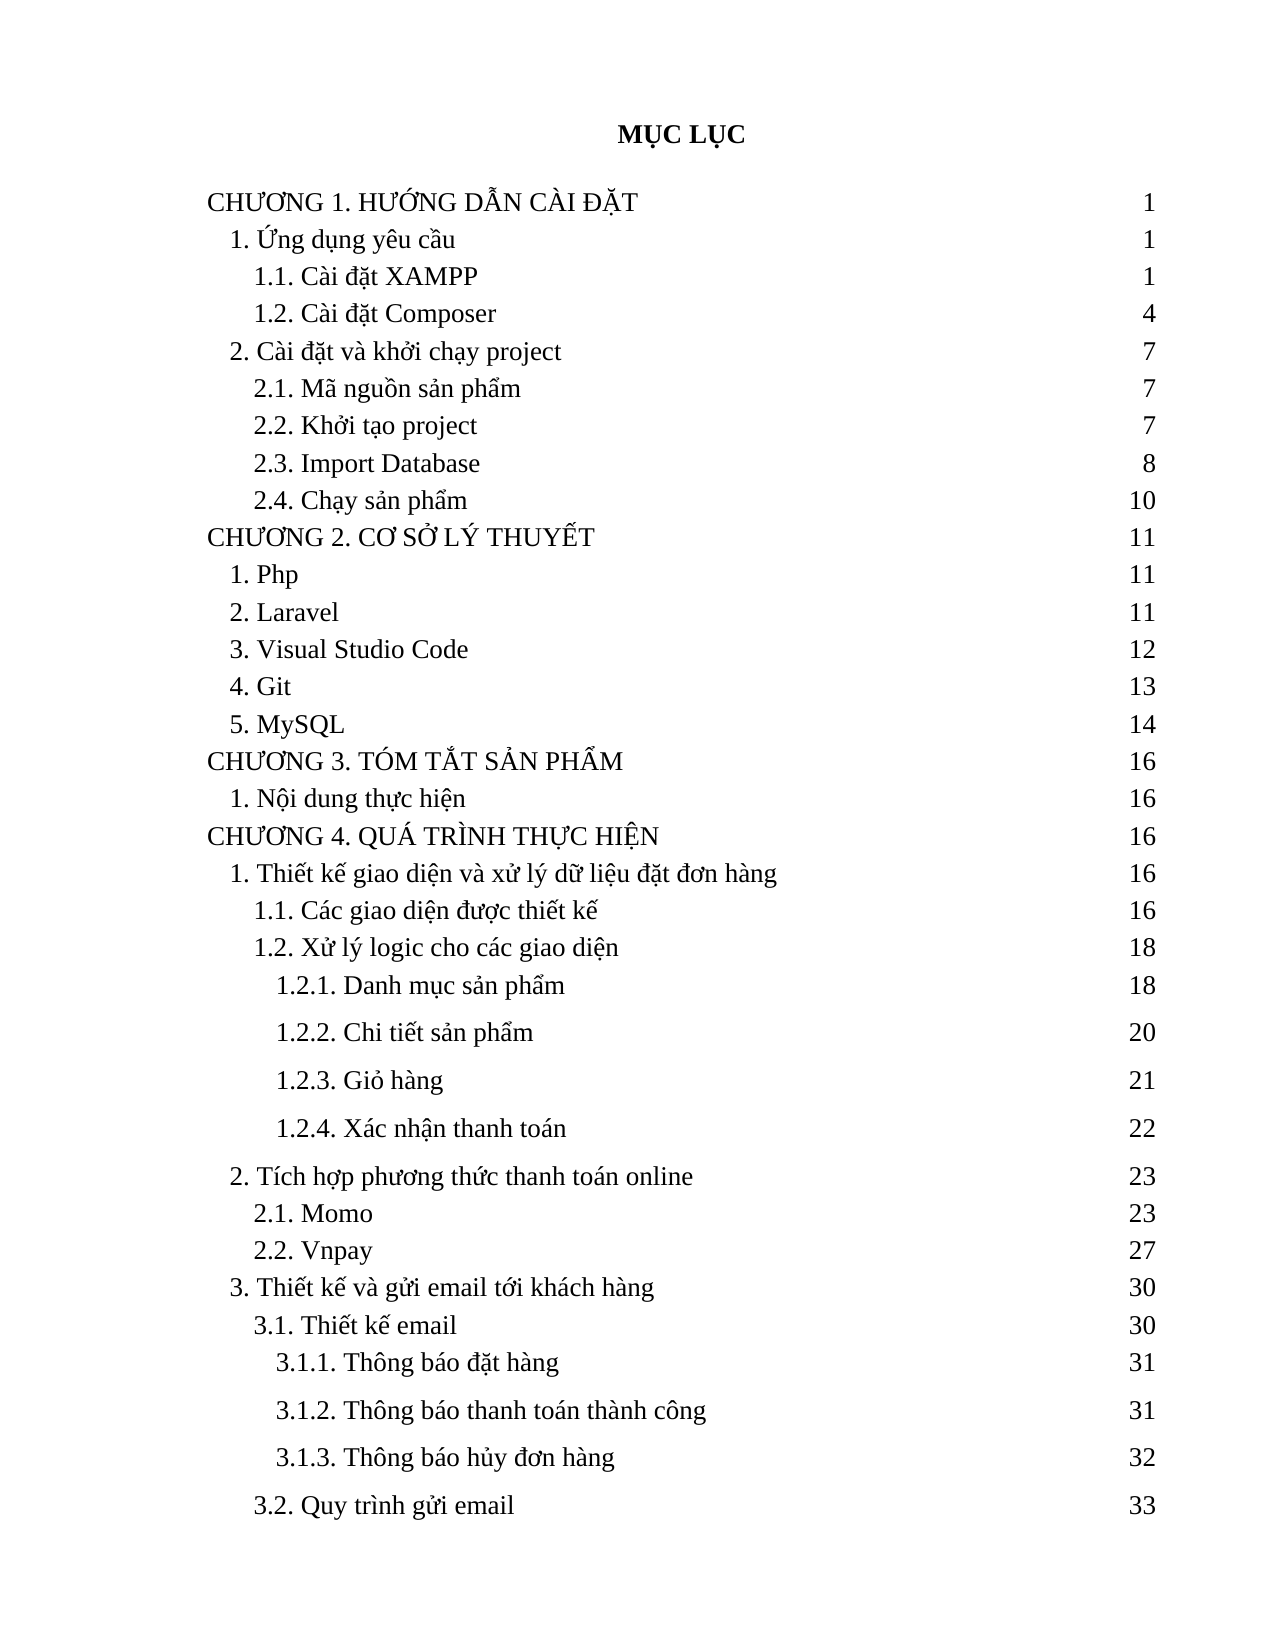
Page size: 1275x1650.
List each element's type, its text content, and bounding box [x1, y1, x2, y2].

text 2.2. Khởi tạo project 7 [253, 409, 1157, 441]
text CHƯƠNG 2. CƠ SỞ LÝ THUYẾT 11 [207, 521, 1157, 552]
text 1.1. Cài đặt XAMPP 1 [253, 260, 1157, 291]
text CHƯƠNG 4. QUÁ TRÌNH THỰC HIỆN 16 [207, 819, 1157, 851]
text 1.2. Cài đặt Composer 4 [253, 297, 1157, 329]
text 5. MySQL 14 [229, 708, 1157, 739]
text MỤC LỤC [207, 118, 1157, 149]
text 1.2. Xử lý logic cho các giao diện 18 [253, 931, 1157, 963]
text 4. Git 13 [229, 670, 1157, 702]
text CHƯƠNG 3. TÓM TẮT SẢN PHẨM 16 [207, 745, 1157, 776]
text 2. Cài đặt và khởi chạy project 7 [229, 335, 1157, 366]
text 1.2.1. Danh mục sản phẩm 18 [276, 969, 1157, 1000]
text 1. Thiết kế giao diện và xử lý dữ liệu đặt đơn hàng 16 [229, 857, 1157, 888]
text 2. Laravel 11 [229, 596, 1157, 627]
text 1.2.4. Xác nhận thanh toán 22 [276, 1112, 1157, 1143]
text 2.3. Import Database 8 [253, 447, 1157, 478]
text CHƯƠNG 1. HƯỚNG DẪN CÀI ĐẶT 1 [207, 186, 1157, 217]
text 3.1. Thiết kế email 30 [253, 1309, 1157, 1340]
text 3.1.3. Thông báo hủy đơn hàng 32 [276, 1441, 1157, 1473]
text 3.1.1. Thông báo đặt hàng 31 [276, 1346, 1157, 1377]
text 1. Ứng dụng yêu cầu 1 [229, 223, 1157, 254]
text 2.4. Chạy sản phẩm 10 [253, 484, 1157, 515]
text 2.2. Vnpay 27 [253, 1234, 1157, 1265]
text 1.2.3. Giỏ hàng 21 [276, 1064, 1157, 1095]
text 3. Thiết kế và gửi email tới khách hàng 30 [229, 1271, 1157, 1303]
text 3. Visual Studio Code 12 [229, 633, 1157, 664]
text 2.1. Momo 23 [253, 1197, 1157, 1228]
text 3.1.2. Thông báo thanh toán thành công 31 [276, 1394, 1157, 1425]
text 2. Tích hợp phương thức thanh toán online 23 [229, 1159, 1157, 1191]
text 1.2.2. Chi tiết sản phẩm 20 [276, 1016, 1157, 1048]
text 2.1. Mã nguồn sản phẩm 7 [253, 372, 1157, 403]
text 1. Nội dung thực hiện 16 [229, 782, 1157, 813]
text 1.1. Các giao diện được thiết kế 16 [253, 894, 1157, 925]
text 3.2. Quy trình gửi email 33 [253, 1489, 1157, 1520]
text 1. Php 11 [229, 558, 1157, 590]
